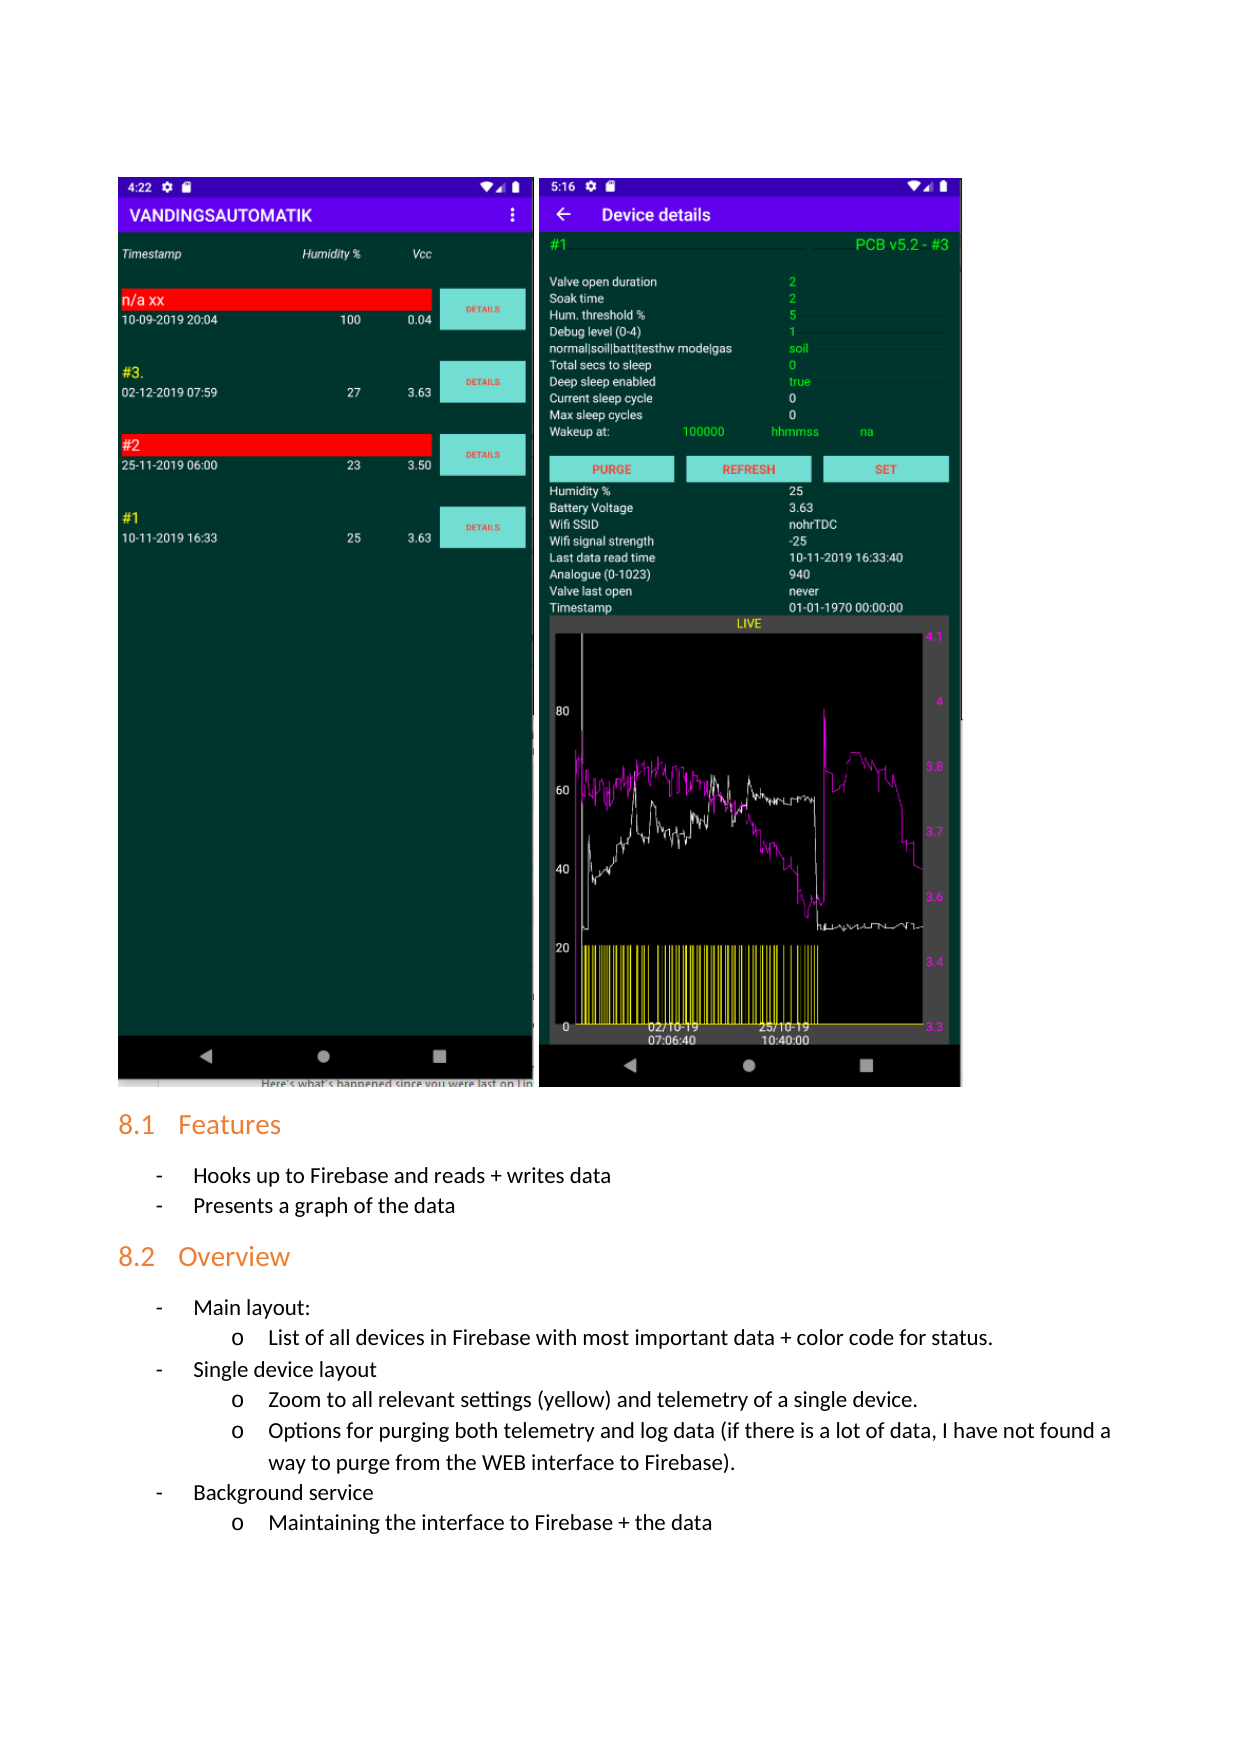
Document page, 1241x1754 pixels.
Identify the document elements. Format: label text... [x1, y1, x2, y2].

subtitle Overview [118, 1238, 1122, 1274]
list List of all devices in Firebase with most important data + color code for status. [231, 1323, 1122, 1353]
list Presents a graph of the data [156, 1191, 1122, 1219]
list Maintaining the interface to Firebase + the data [231, 1508, 1122, 1537]
list Zoom to all relevant settings (yellow) and telemetry of a single device. [231, 1385, 1122, 1414]
list Background service [156, 1478, 1122, 1506]
list Hooks up to Firebase and reads + writes data [156, 1161, 1122, 1189]
picture [539, 178, 963, 1087]
subtitle Features [118, 1106, 1122, 1142]
picture [118, 177, 534, 1087]
list Main layout: [156, 1293, 1122, 1321]
list Options for purging both telemetry and log data (if there is a lot of data, I have not found a way to purge from the WEB interface to Firebase). [231, 1417, 1122, 1476]
list Single device layout [156, 1355, 1122, 1383]
